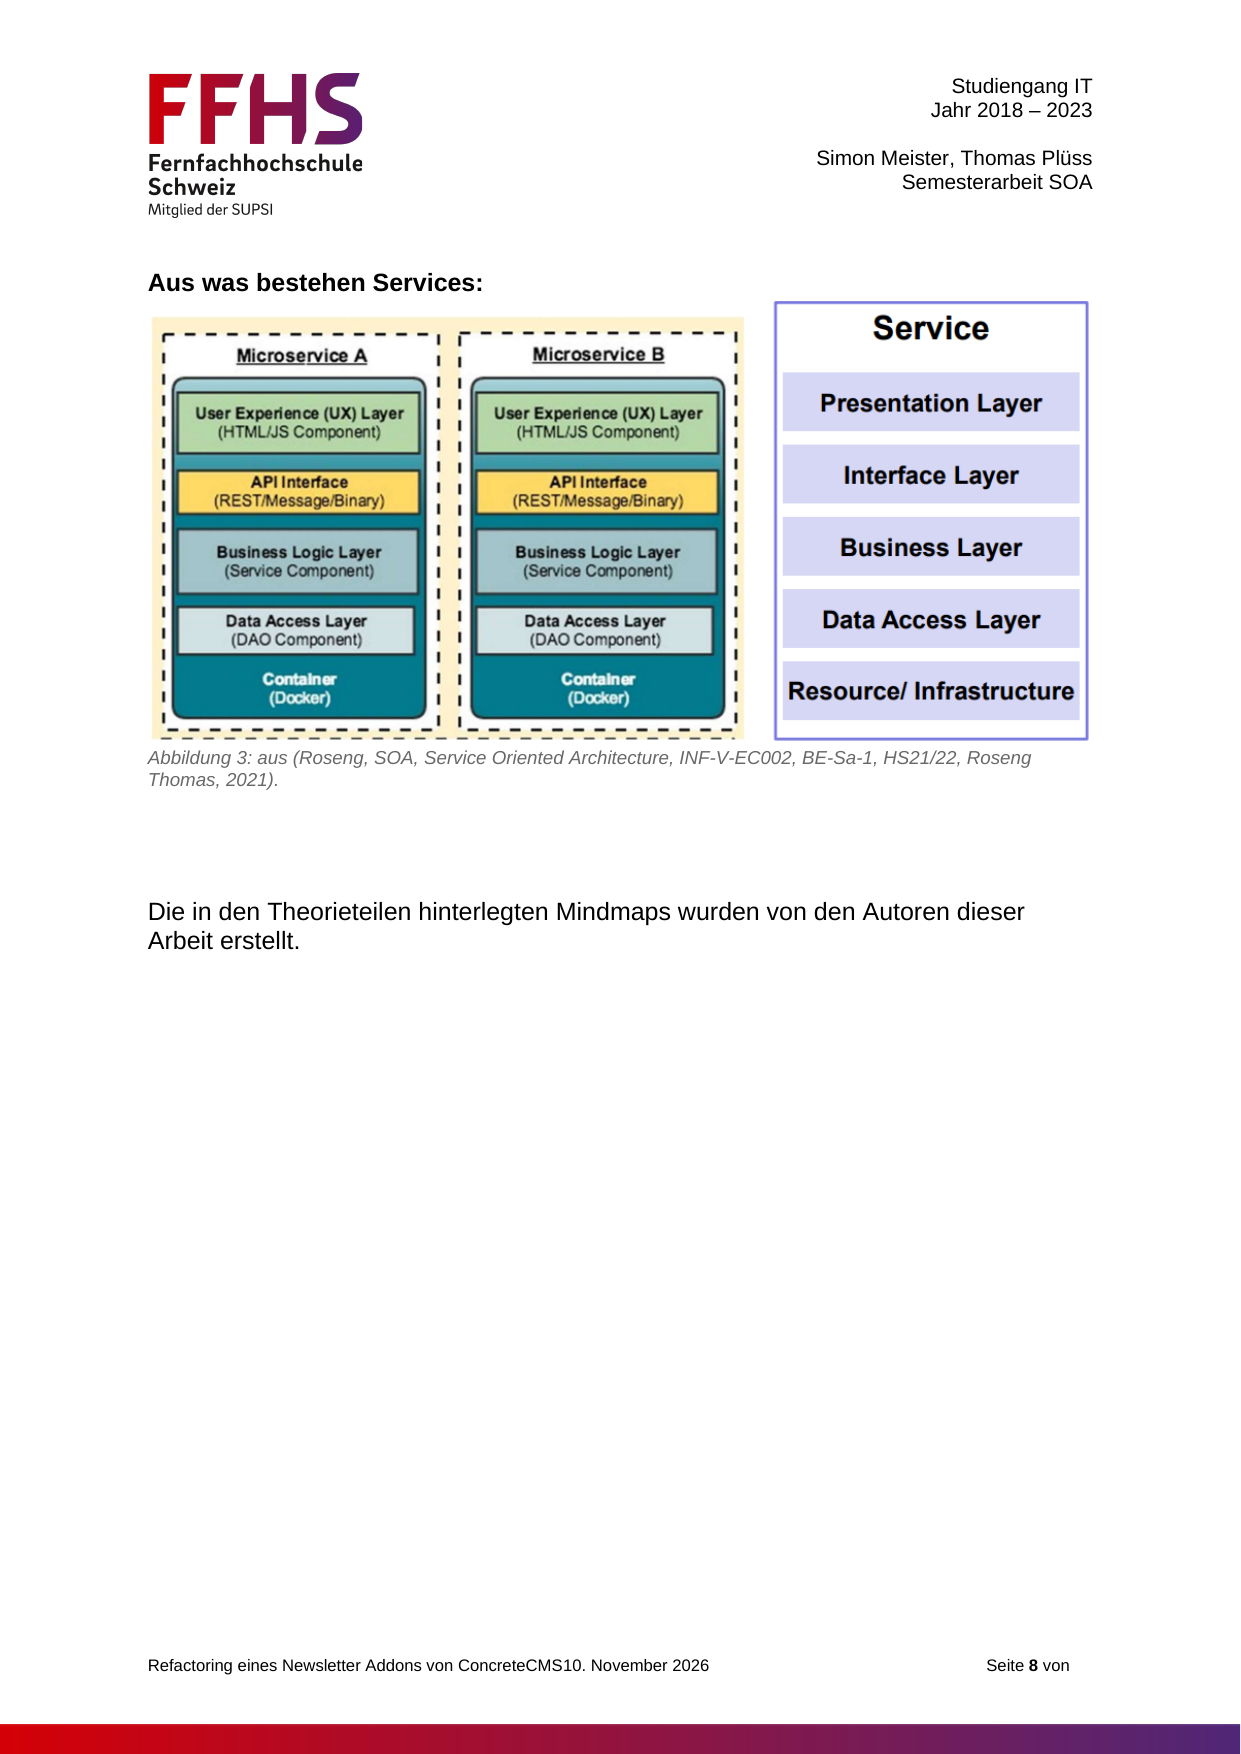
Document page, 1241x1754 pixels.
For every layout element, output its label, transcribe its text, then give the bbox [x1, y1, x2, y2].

picture [0, 1724, 1241, 1754]
text Die in den Theorieteilen hinterlegten Mindmaps wurden von den Autoren dieser Arbeit erstellt. [148, 897, 1092, 954]
text Abbildung 3: aus . [148, 747, 1092, 790]
picture [148, 73, 363, 218]
text Aus was bestehen Services: [148, 268, 1092, 297]
picture [147, 297, 1093, 747]
